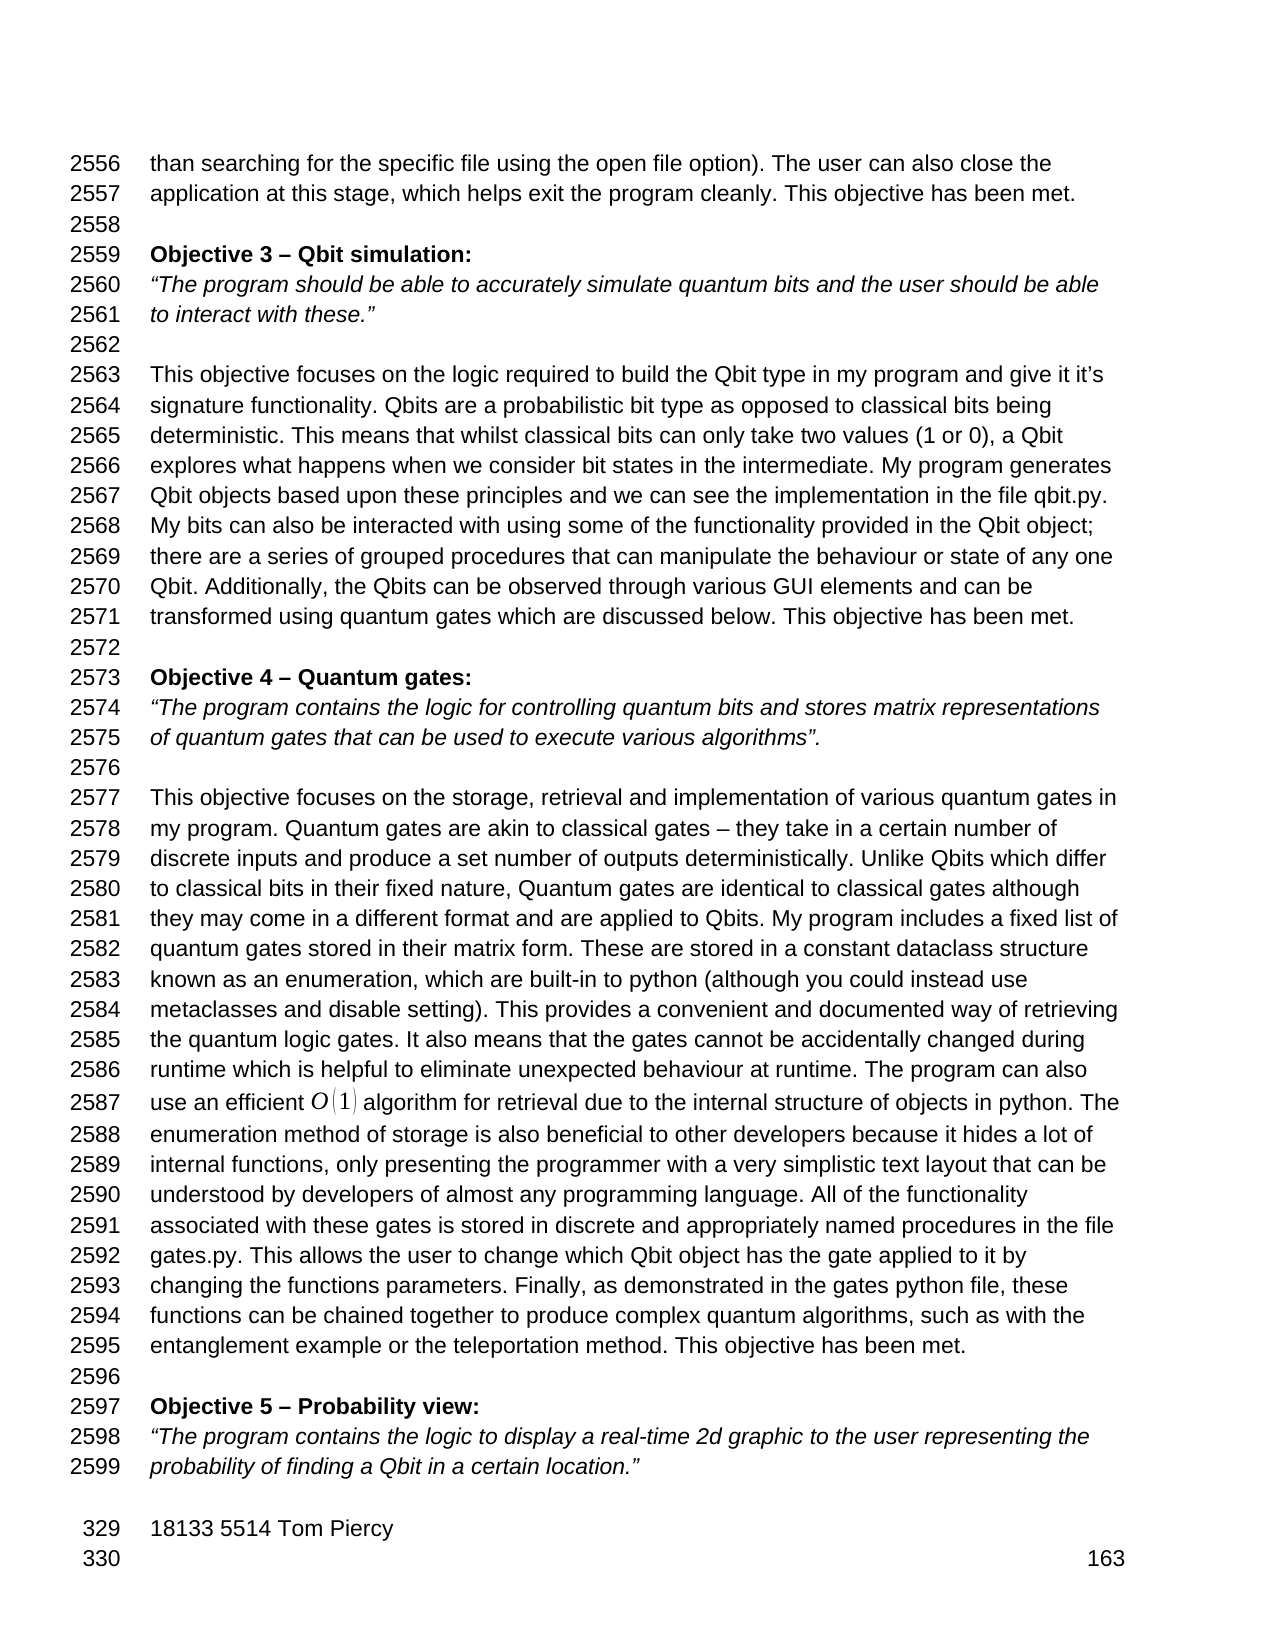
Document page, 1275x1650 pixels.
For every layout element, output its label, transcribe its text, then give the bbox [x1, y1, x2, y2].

text Objective 3 – Qbit simulation: [150, 241, 1125, 267]
text “The program contains the logic to display a real-time 2d graphic to the user representing the probability of finding a Qbit in a certain location.” [150, 1423, 1125, 1479]
text “The program contains the logic for controlling quantum bits and stores matrix representations of quantum gates that can be used to execute various algorithms”. [150, 694, 1125, 750]
text Objective 4 – Quantum gates: [150, 663, 1125, 690]
text “The program should be able to accurately simulate quantum bits and the user should be able to interact with these.” [150, 271, 1125, 327]
text This objective focuses on the logic required to build the Qbit type in my program and give it it’s signature functionality. Qbits are a probabilistic bit type as opposed to classical bits being deterministic. This means that whilst classical bits can only take two values (1 or 0), a Qbit explores what happens when we consider bit states in the intermediate. My program generates Qbit objects based upon these principles and we can see the implementation in the file qbit.py. My bits can also be interacted with using some of the functionality provided in the Qbit object; there are a series of grouped procedures that can manipulate the behaviour or state of any one Qbit. Additionally, the Qbits can be observed through various GUI elements and can be transformed using quantum gates which are discussed below. This objective has been met. [150, 361, 1125, 629]
text This objective focuses on the storage, retrieval and implementation of various quantum gates in my program. Quantum gates are akin to classical gates – they take in a certain number of discrete inputs and produce a set number of outputs deterministically. Unlike Qbits which differ to classical bits in their fixed nature, Quantum gates are identical to classical gates although they may come in a different format and are applied to Qbits. My program includes a fixed list of quantum gates stored in their matrix form. These are stored in a constant dataclass structure known as an enumeration, which are built-in to python (although you could instead use metaclasses and disable setting). This provides a convenient and documented way of retrieving the quantum logic gates. It also means that the gates cannot be accidentally changed during runtime which is helpful to eliminate unexpected behaviour at runtime. The program can also use an efficient algorithm for retrieval due to the internal structure of objects in python. The enumeration method of storage is also beneficial to other developers because it hides a lot of internal functions, only presenting the programmer with a very simplistic text layout that can be understood by developers of almost any programming language. All of the functionality associated with these gates is stored in discrete and appropriately named procedures in the file gates.py. This allows the user to change which Qbit object has the gate applied to it by changing the functions parameters. Finally, as demonstrated in the gates python file, these functions can be chained together to produce complex quantum algorithms, such as with the entanglement example or the teleportation method. This objective has been met. [150, 784, 1125, 1359]
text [150, 150, 1125, 207]
text Objective 5 – Probability view: [150, 1393, 1125, 1419]
